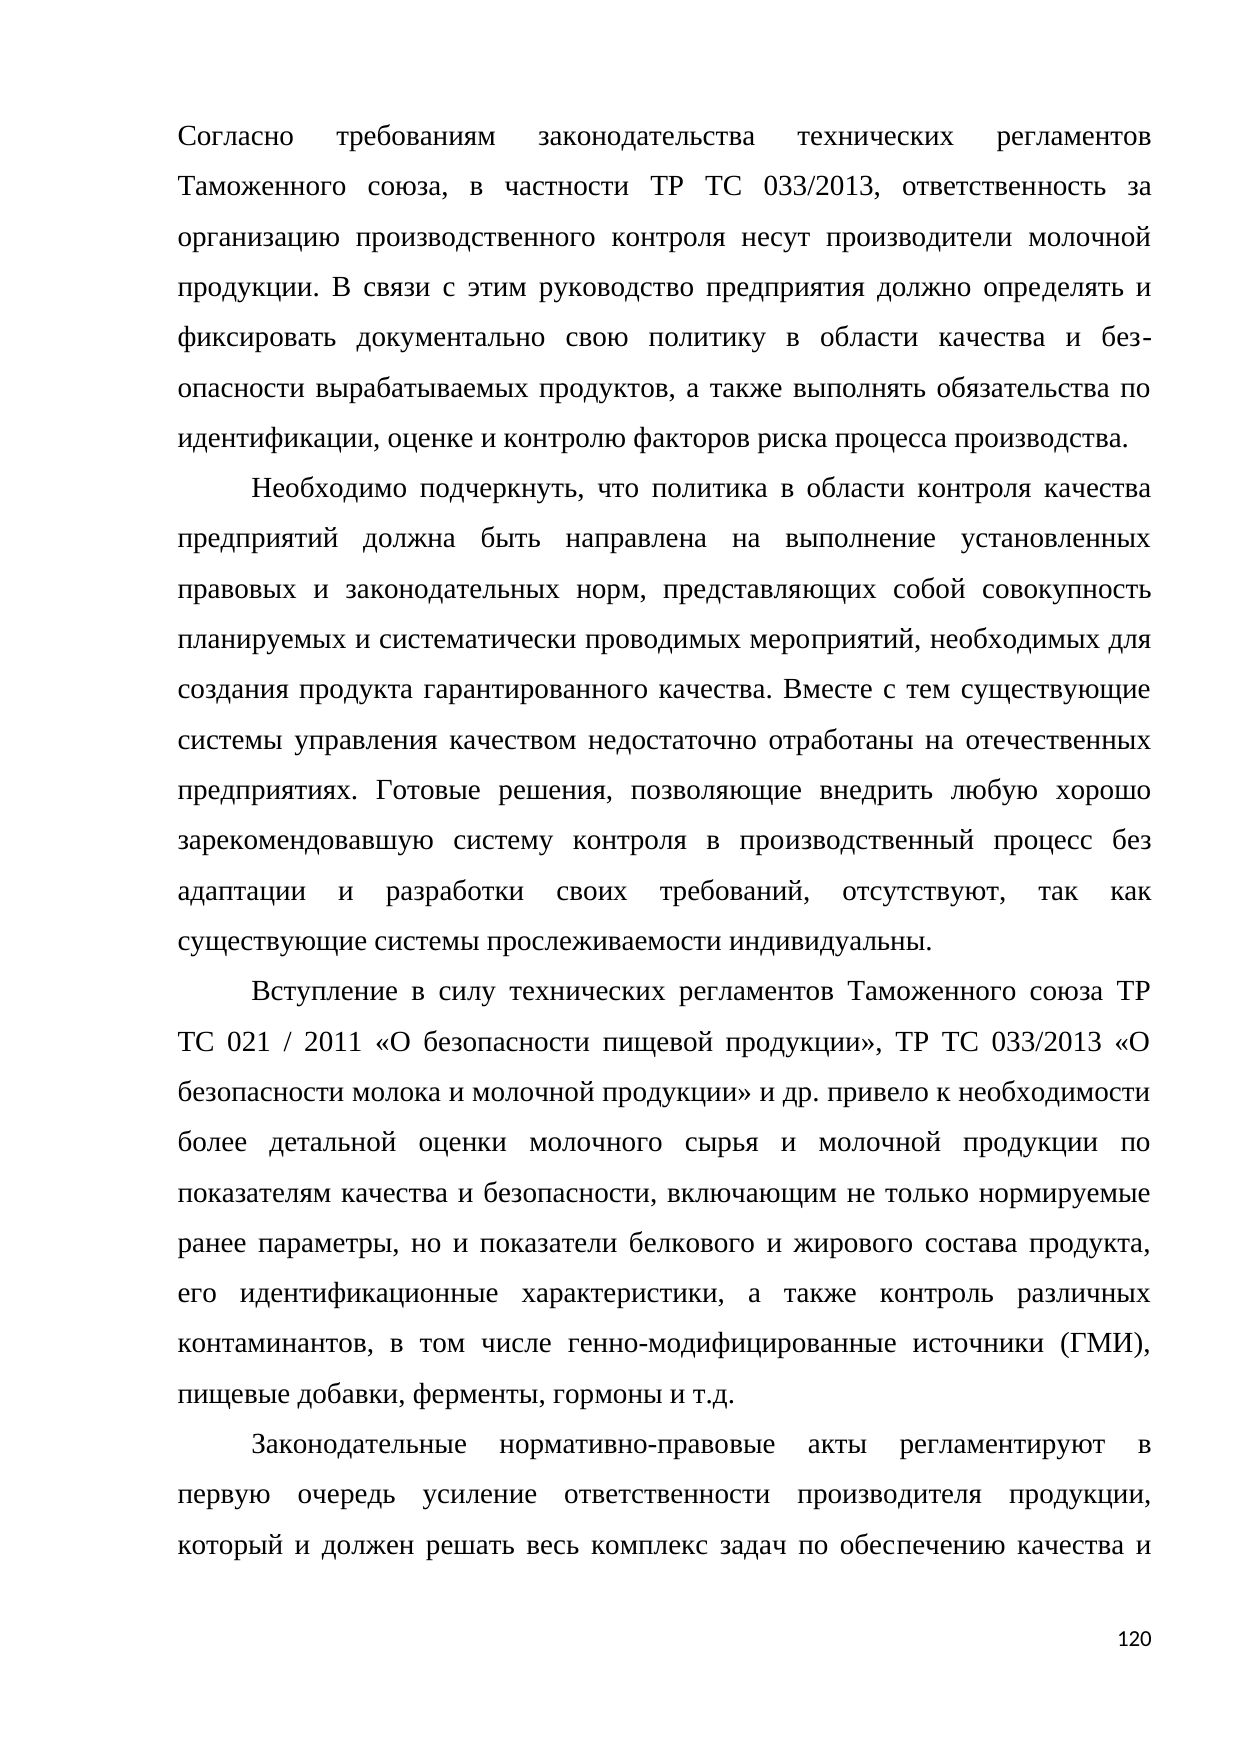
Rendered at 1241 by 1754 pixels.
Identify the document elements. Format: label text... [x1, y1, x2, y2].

text Необходимо подчеркнуть, что политика в области контроля качества предприятий должна быть направлена на выполнение установленных правовых и законодательных норм, представляющих собой совокупность планируемых и систематически проводимых мероприятий, необходимых для создания продукта гарантированного качества. Вместе с тем существующие системы управления качеством недостаточно отработаны на отечественных предприятиях. Готовые решения, позволяющие внедрить любую хорошо зарекомендовавшую систему контроля в производственный процесс без адаптации и разработки своих требований, отсутствуют, так как существующие системы прослеживаемости индивидуальны. [177, 470, 1152, 957]
text Вступление в силу технических регламентов Таможенного союза ТР ТС 021 / 2011 «О безопасности пищевой продукции», ТР ТС 033/2013 «О безопасности молока и молочной продукции» и др. привело к необходимости более детальной оценки молочного сырья и молочной продукции по показателям качества и безопасности, включающим не только нормируемые ранее параметры, но и показатели белкового и жирового состава продукта, его идентификационные характеристики, а также контроль различных контаминантов, в том числе генно-модифицированные источники (ГМИ), пищевые добавки, ферменты, гормоны и т.д. [177, 973, 1152, 1409]
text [177, 1426, 1152, 1560]
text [177, 118, 1152, 453]
